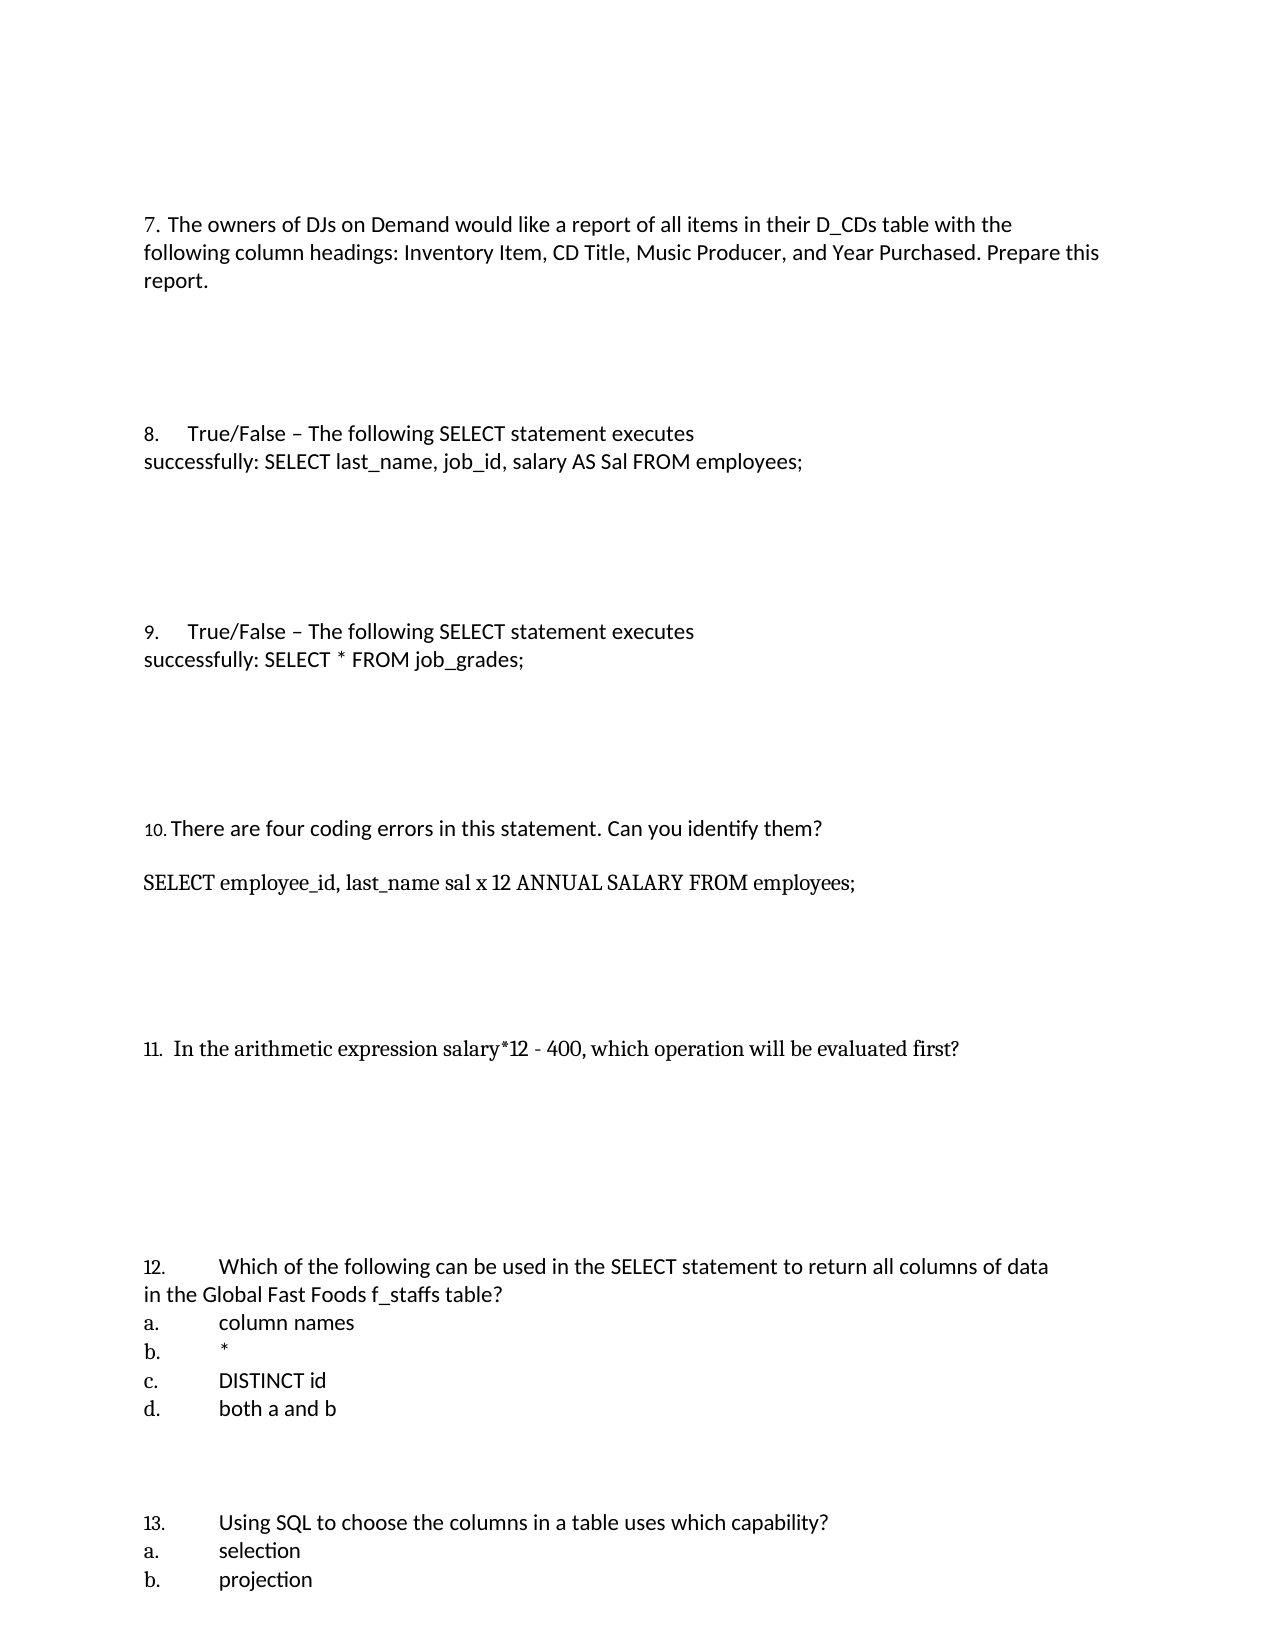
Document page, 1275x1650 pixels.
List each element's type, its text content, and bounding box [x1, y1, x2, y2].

list True/False – The following SELECT statement executes successfully: SELECT last_name, job_id, salary AS Sal FROM employees; [144, 419, 815, 475]
list DISTINCT id [144, 1366, 1275, 1394]
list In the arithmetic expression salary*12 - 400, which operation will be evaluated first? [144, 1036, 1275, 1062]
list Which of the following can be used in the SELECT statement to return all columns of data in the Global Fast Foods f_staffs table? [144, 1252, 1070, 1308]
list selection [144, 1536, 1275, 1564]
list column names [144, 1308, 1275, 1336]
list The owners of DJs on Demand would like a report of all items in their D_CDs table with the following column headings: Inventory Item, CD Title, Music Producer, and Year Purchased. Prepare this report. [144, 211, 1102, 294]
list There are four coding errors in this statement. Can you identify them? [144, 814, 1275, 842]
list Using SQL to choose the columns in a table uses which capability? [144, 1508, 1275, 1536]
list True/False – The following SELECT statement executes successfully: SELECT * FROM job_grades; [144, 617, 815, 673]
text SELECT employee_id, last_name sal x 12 ANNUAL SALARY FROM employees; [144, 869, 1275, 896]
list both a and b [144, 1394, 1275, 1422]
list projection [144, 1565, 1275, 1593]
list * [144, 1337, 1275, 1365]
